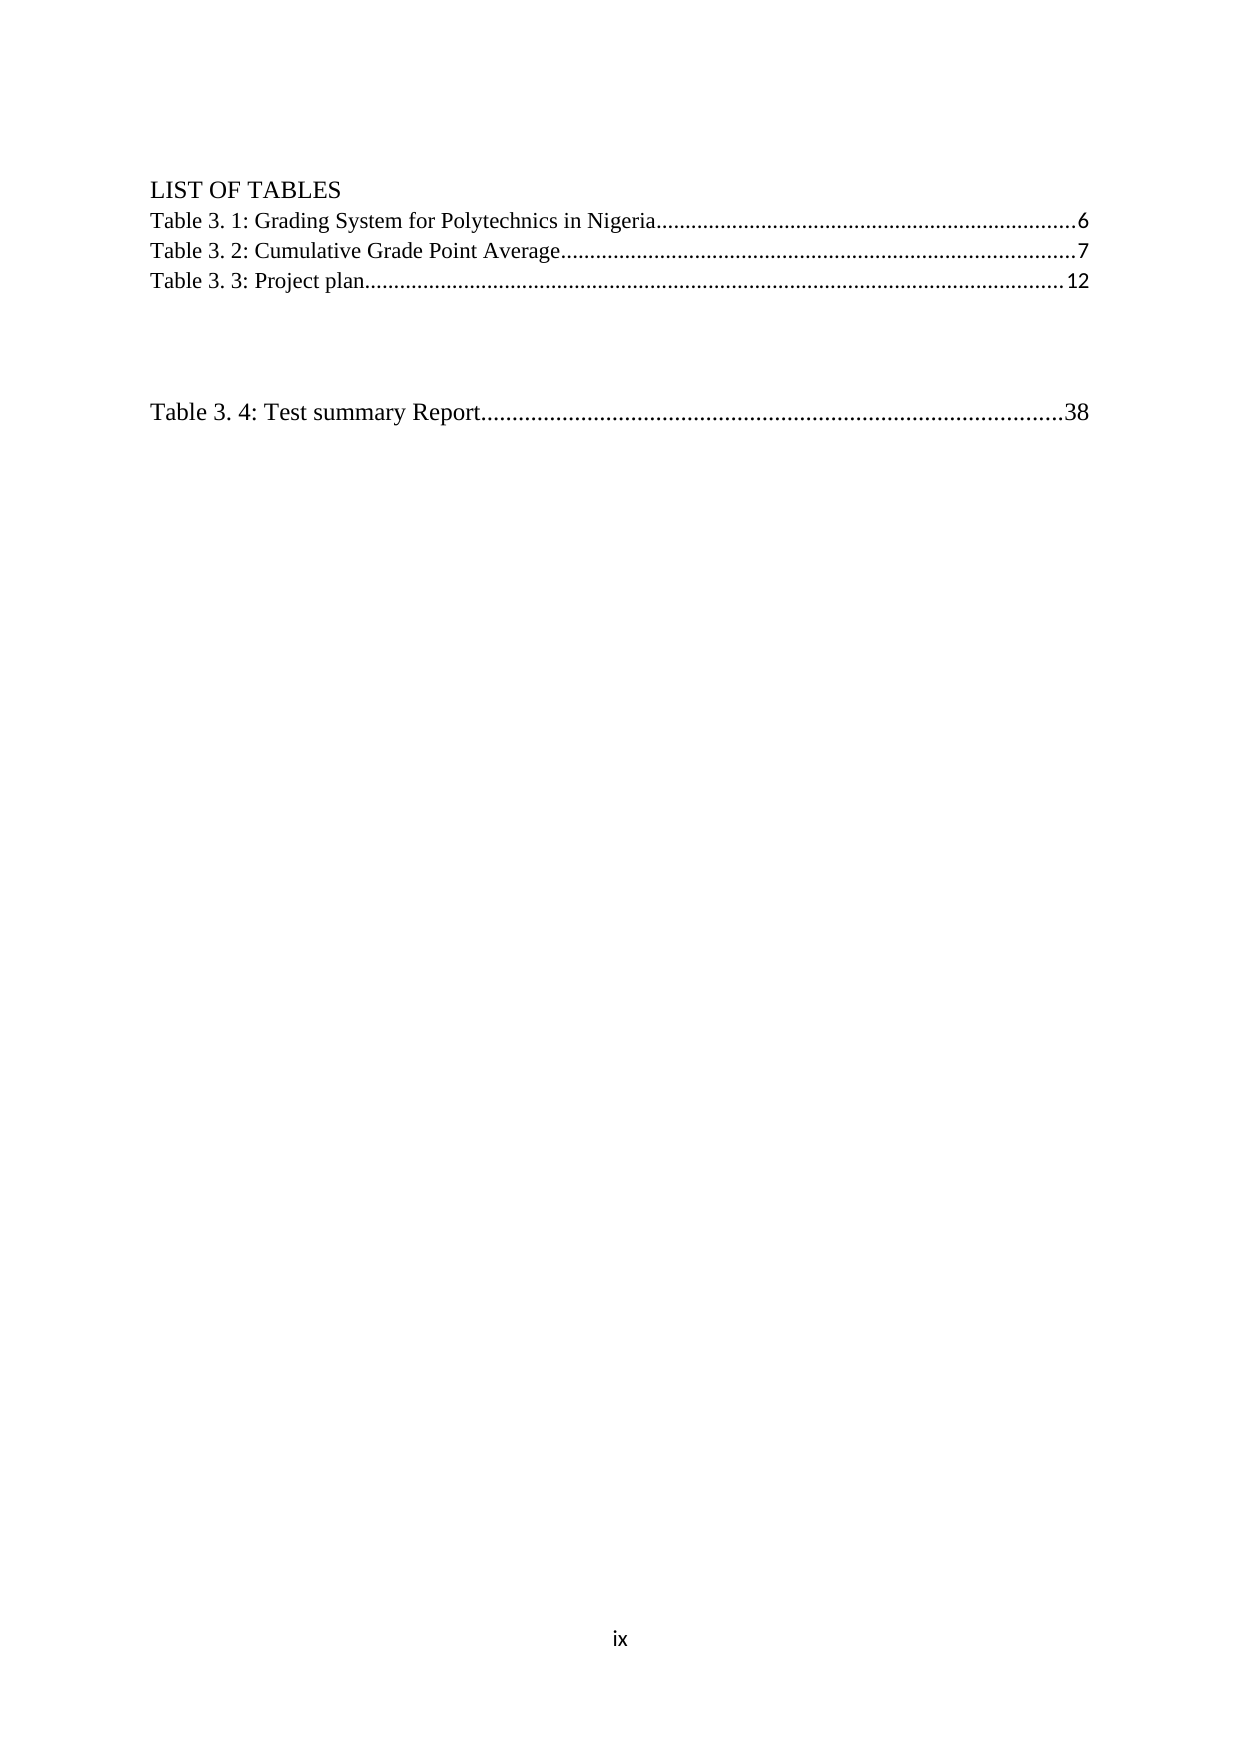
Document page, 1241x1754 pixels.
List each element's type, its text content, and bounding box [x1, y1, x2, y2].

subtitle LIST OF TABLES [150, 175, 1090, 204]
text Table 3. 3: Project plan 12 [150, 266, 1090, 294]
text Table 3. 1: Grading System for Polytechnics in Nigeria 6 [150, 206, 1090, 234]
text Table 3. 2: Cumulative Grade Point Average 7 [150, 236, 1090, 264]
text Table 3. 4: Test summary Report 38 [150, 397, 1090, 426]
